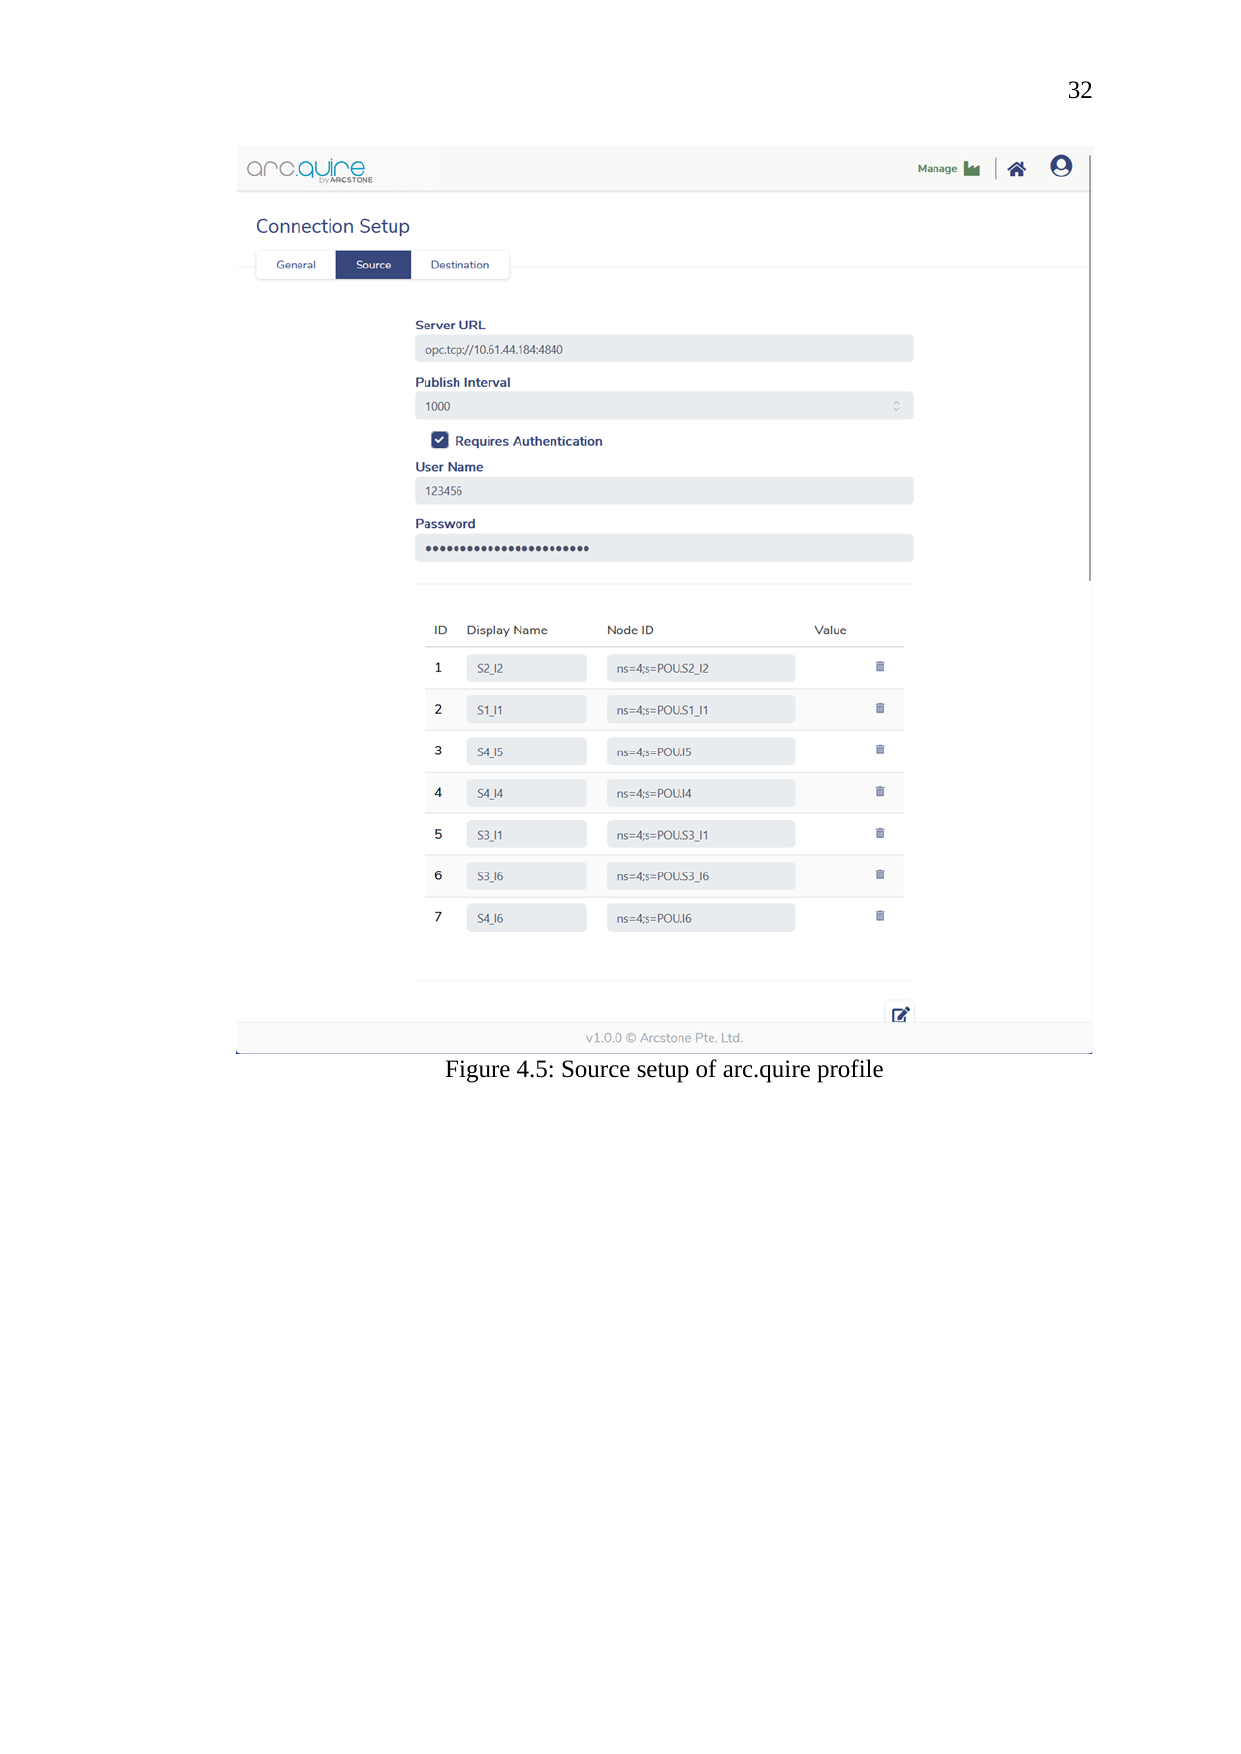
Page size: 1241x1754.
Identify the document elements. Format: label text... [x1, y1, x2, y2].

picture [236, 146, 1093, 1054]
text Figure 4.5: Source setup of arc.quire profile [236, 1054, 1092, 1082]
